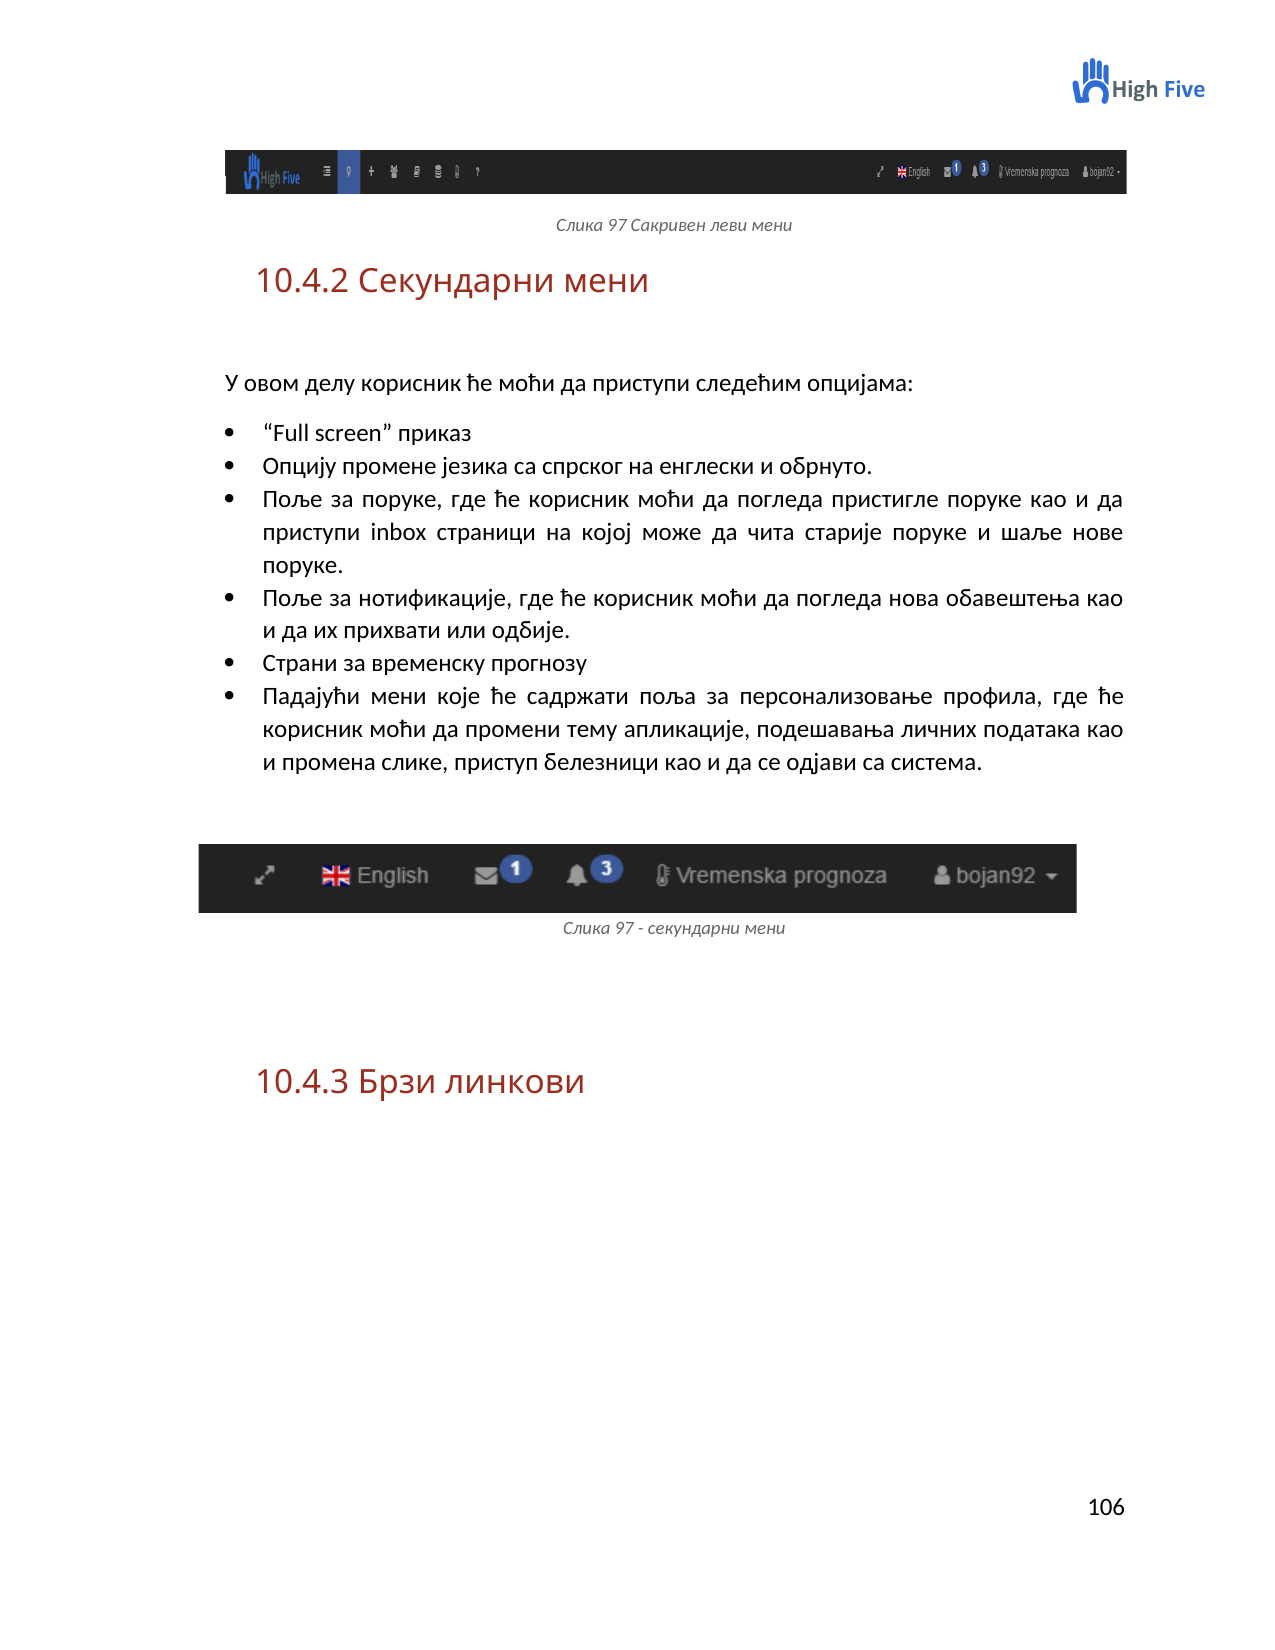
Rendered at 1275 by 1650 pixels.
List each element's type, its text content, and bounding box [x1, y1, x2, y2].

list Поље за нотификације, где ће корисник моћи да погледа нова обавештења као и да их прихвати или одбије. [225, 582, 1125, 645]
picture [225, 150, 1127, 194]
picture [1069, 53, 1223, 110]
list Падајући мени које ће садржати поља за персонализовање профила, где ће корисник моћи да промени тему апликације, подешавања личних података као и промена слике, приступ белезници као и да се одјави са система. [225, 681, 1125, 777]
picture [198, 844, 1077, 913]
list Опцију промене језика са спрског на енглески и обрнуто. [225, 450, 1125, 481]
list Поље за поруке, где ће корисник моћи да погледа пристигле поруке као и да приступи inbox страници на којој може да чита старије поруке и шаље нове поруке. [225, 483, 1125, 579]
list Страни за временску прогнозу [225, 648, 1125, 678]
subtitle 10.4.2 Секундарни мени [150, 257, 1125, 302]
subtitle 10.4.3 Брзи линкови [150, 1057, 1125, 1103]
text Слика 97 Сакривен леви мени [150, 213, 1125, 236]
list “Full screen” приказ [225, 417, 1125, 448]
text У овом делу корисник ће моћи да приступи следећим опцијама: [150, 368, 1125, 398]
